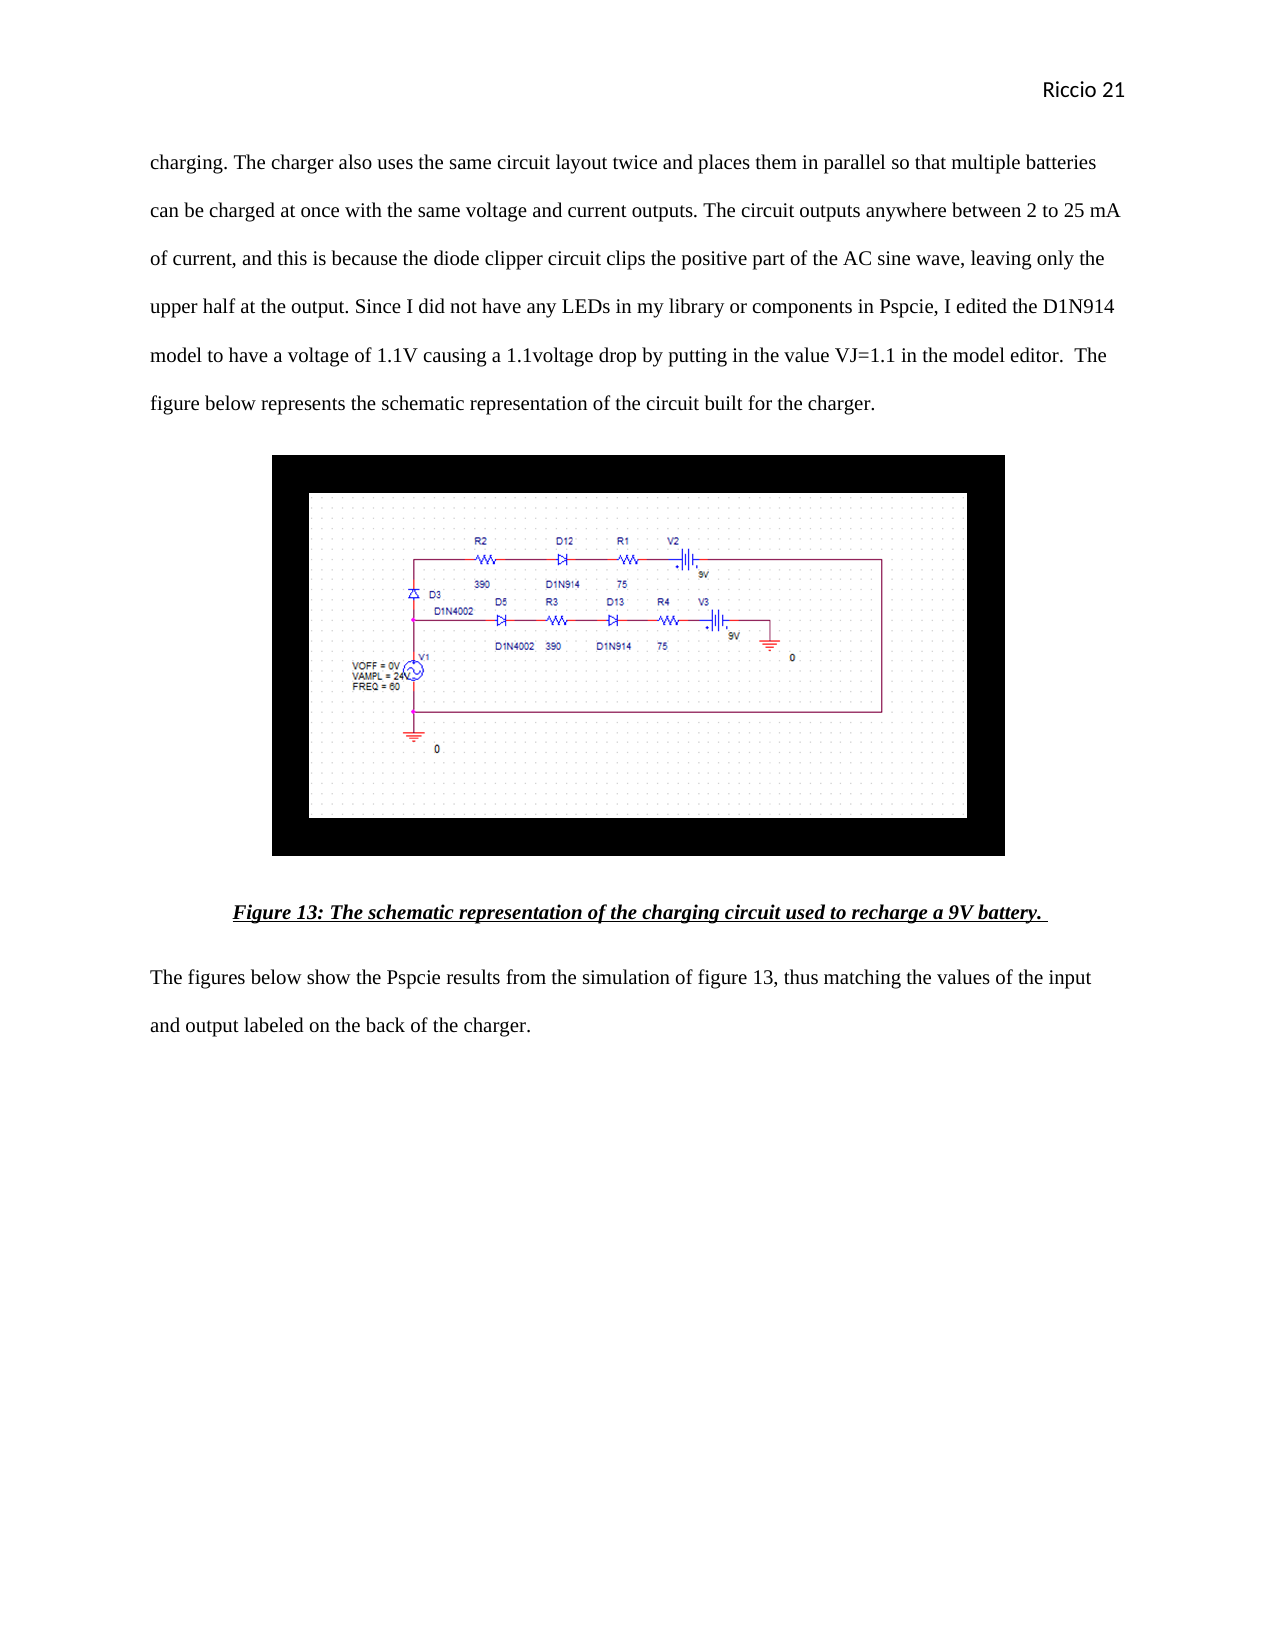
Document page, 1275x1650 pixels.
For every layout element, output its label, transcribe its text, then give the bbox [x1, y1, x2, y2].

text The figures below show the Pspcie results from the simulation of figure 13, thus matching the values of the input and output labeled on the back of the charger. [150, 965, 1125, 1037]
picture [309, 493, 967, 818]
text Figure 13: The schematic representation of the charging circuit used to recharge a 9V battery. [150, 900, 1125, 924]
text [150, 150, 1125, 415]
